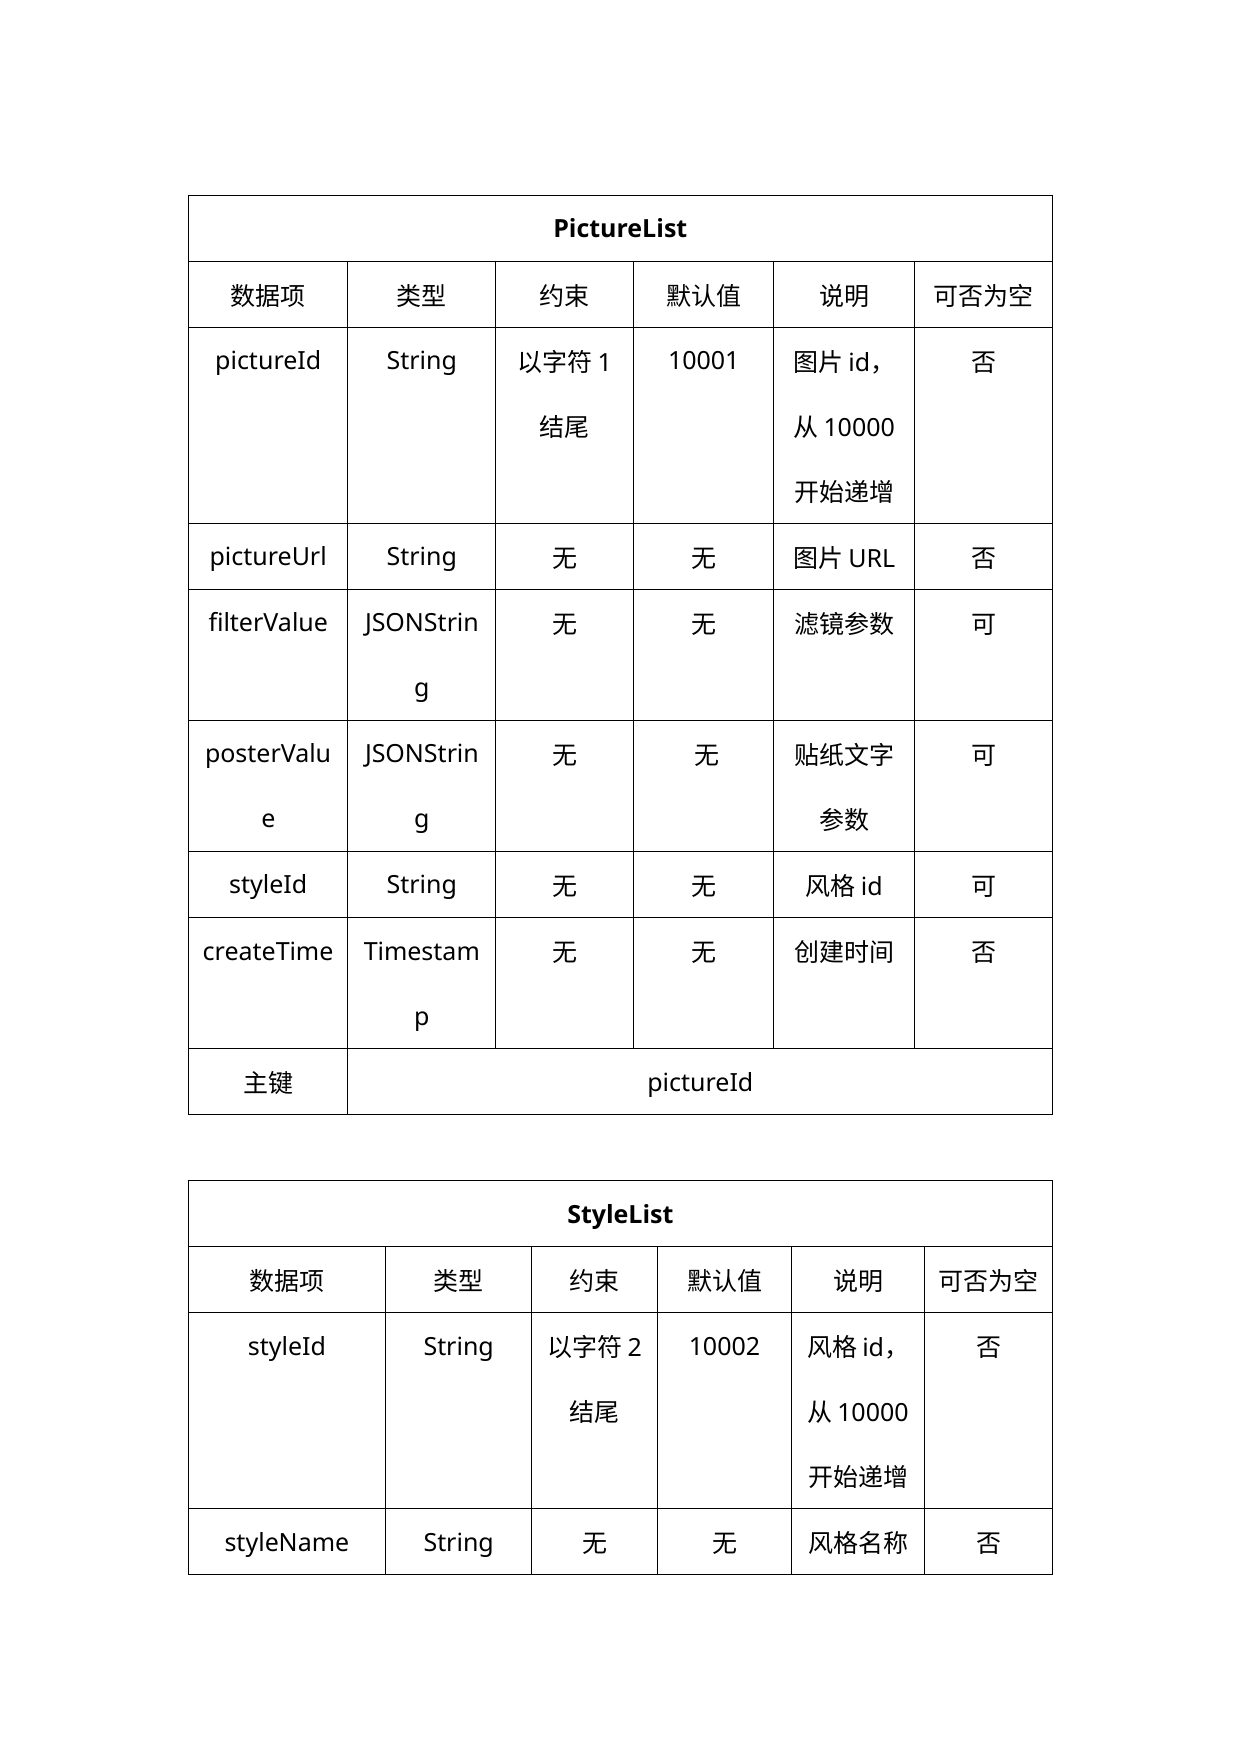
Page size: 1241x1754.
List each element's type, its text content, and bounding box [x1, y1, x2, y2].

table_cell 数据项 [189, 262, 347, 327]
table_cell 风格名称 [792, 1509, 924, 1574]
table_cell 创建时间 [774, 918, 914, 1048]
table_cell 可否为空 [915, 262, 1052, 327]
table_cell 以字符2结尾 [532, 1313, 657, 1508]
table_cell 说明 [774, 262, 914, 327]
table_cell 可 [915, 852, 1052, 917]
table_cell String [386, 1313, 531, 1508]
table_cell pictureUrl [189, 524, 347, 589]
table_cell 无 [634, 590, 773, 720]
table_cell 可否为空 [925, 1247, 1052, 1312]
table_cell 否 [925, 1509, 1052, 1574]
table_header PictureList [189, 196, 1052, 261]
table_cell 可 [915, 590, 1052, 720]
table_cell 否 [915, 918, 1052, 1048]
table_cell String [348, 328, 495, 523]
table_cell JSONString [348, 590, 495, 720]
table_cell styleId [189, 1313, 385, 1508]
table_cell JSONString [348, 721, 495, 851]
table_cell String [348, 524, 495, 589]
table_cell pictureId [189, 328, 347, 523]
table_cell 无 [496, 524, 633, 589]
table_cell 否 [915, 524, 1052, 589]
table_cell 类型 [348, 262, 495, 327]
table_header StyleList [189, 1181, 1052, 1246]
table_cell 风格id [774, 852, 914, 917]
table_cell 数据项 [189, 1247, 385, 1312]
table_cell 10002 [658, 1313, 791, 1508]
table_cell 约束 [532, 1247, 657, 1312]
table_cell 约束 [496, 262, 633, 327]
table_cell 否 [925, 1313, 1052, 1508]
table_cell 贴纸文字参数 [774, 721, 914, 851]
table_cell String [348, 852, 495, 917]
table_cell 滤镜参数 [774, 590, 914, 720]
table_cell 说明 [792, 1247, 924, 1312]
table_cell 无 [496, 721, 633, 851]
table_cell 图片id，从10000开始递增 [774, 328, 914, 523]
table_cell 图片URL [774, 524, 914, 589]
table_cell 无 [532, 1509, 657, 1574]
table_cell 无 [496, 852, 633, 917]
table_cell 无 [634, 524, 773, 589]
table_cell 无 [634, 852, 773, 917]
table_cell 可 [915, 721, 1052, 851]
table_cell filterValue [189, 590, 347, 720]
table_cell Timestamp [348, 918, 495, 1048]
table_cell pictureId [348, 1049, 1052, 1114]
table_cell createTime [189, 918, 347, 1048]
table_cell 无 [496, 918, 633, 1048]
table_cell styleName [189, 1509, 385, 1574]
table_cell 默认值 [634, 262, 773, 327]
table_cell 10001 [634, 328, 773, 523]
table_cell 类型 [386, 1247, 531, 1312]
table_cell styleId [189, 852, 347, 917]
table_cell 无 [634, 721, 773, 851]
table_cell 以字符1结尾 [496, 328, 633, 523]
table_cell 否 [915, 328, 1052, 523]
table_cell 无 [634, 918, 773, 1048]
table_cell 无 [658, 1509, 791, 1574]
table_cell 风格id，从10000开始递增 [792, 1313, 924, 1508]
table_cell 无 [496, 590, 633, 720]
table_cell 主键 [189, 1049, 347, 1114]
table_cell posterValue [189, 721, 347, 851]
table_cell 默认值 [658, 1247, 791, 1312]
table_cell String [386, 1509, 531, 1574]
